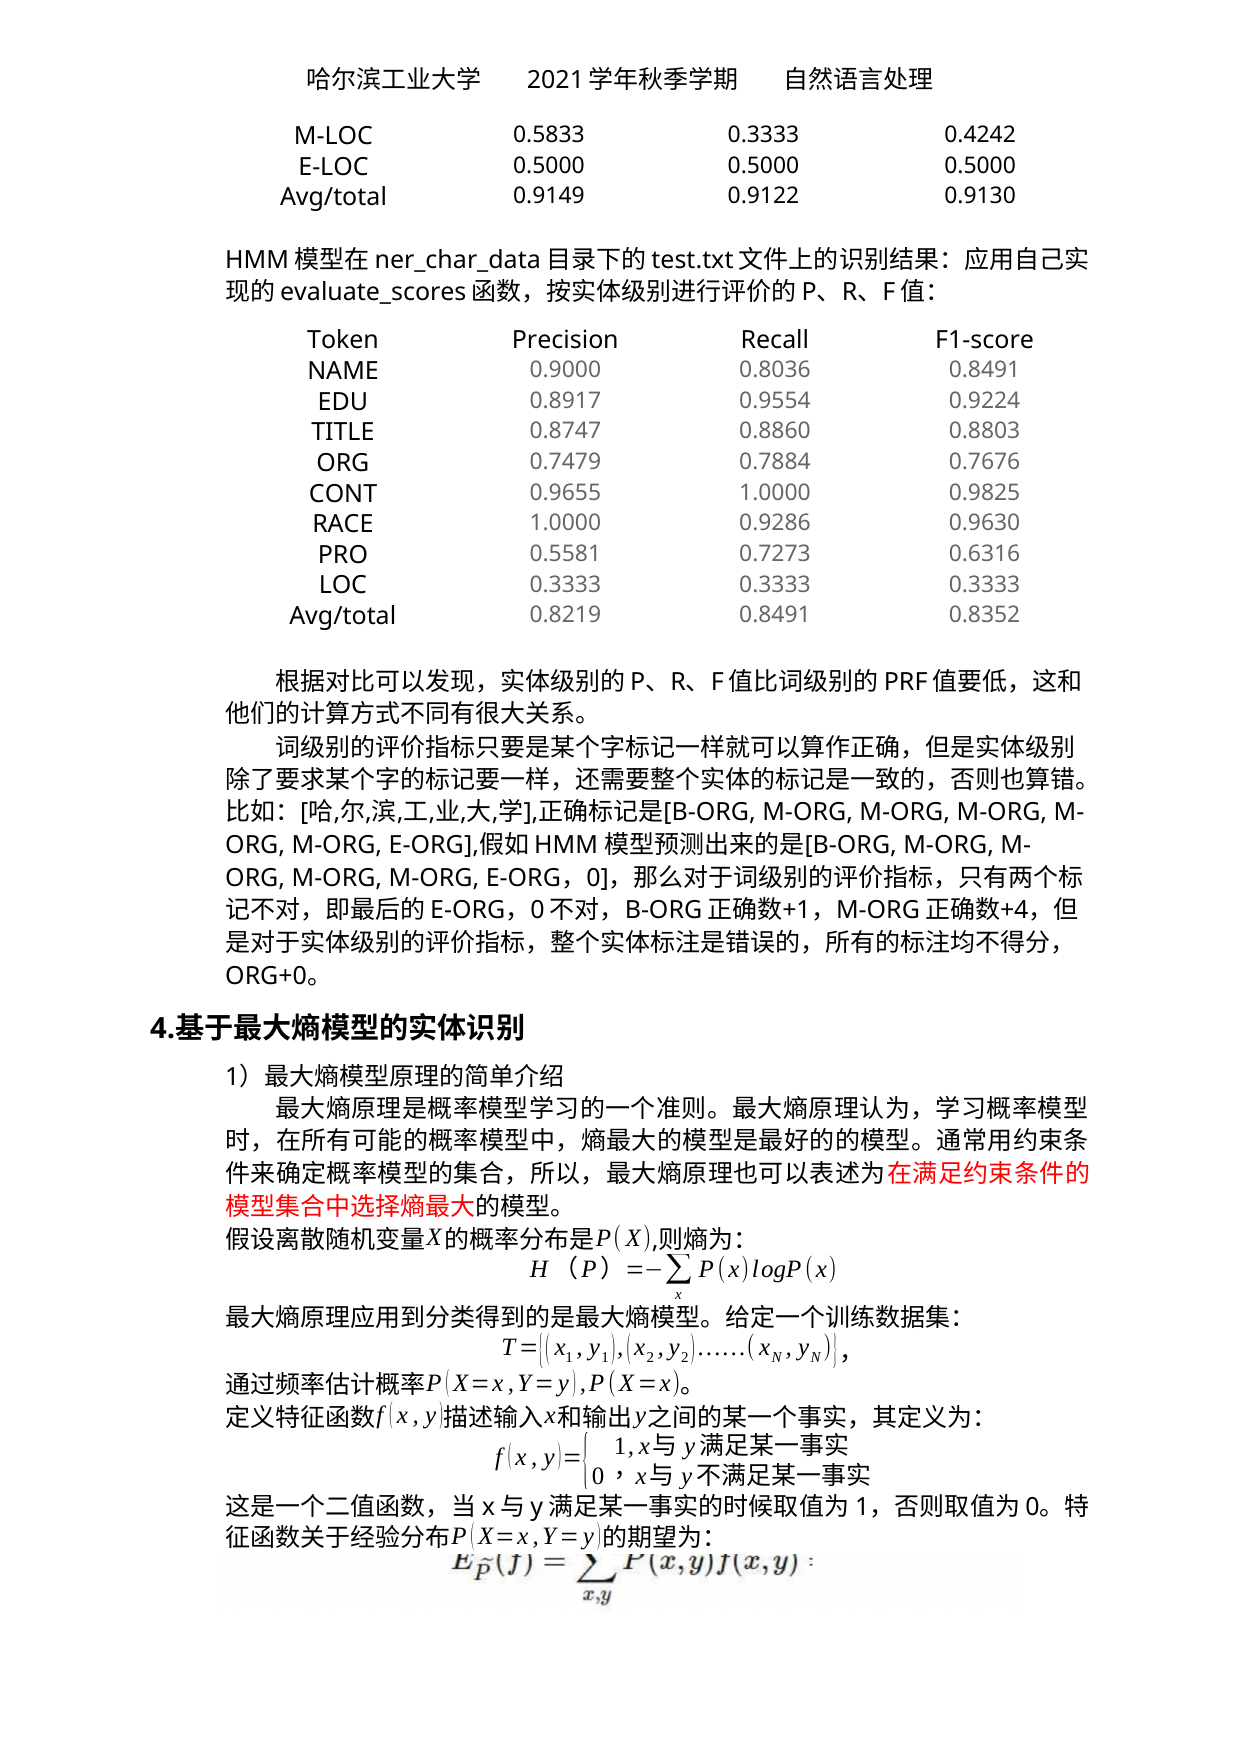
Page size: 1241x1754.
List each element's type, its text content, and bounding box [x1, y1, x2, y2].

text 词级别的评价指标只要是某个字标记一样就可以算作正确，但是实体级别除了要求某个字的标记要一样，还需要整个实体的标记是一致的，否则也算错。比如：[哈,尔,滨,工,业,大,学],正确标记是[B-ORG, M-ORG, M-ORG, M-ORG, M-ORG, M-ORG, E-ORG],假如HMM 模型预测出来的是[B-ORG, M-ORG, M-ORG, M-ORG, M-ORG, E-ORG，0]，那么对于词级别的评价指标，只有两个标记不对，即最后的E-ORG，0不对，B-ORG正确数+1，M-ORG正确数+4，但是对于实体级别的评价指标，整个实体标注是错误的，所有的标注均不得分，ORG+0。 [225, 730, 1090, 992]
table_cell 0.9286 [670, 508, 879, 539]
table_header Token [225, 325, 460, 355]
table_cell 0.5833 [441, 120, 656, 151]
table_cell CONT [225, 478, 460, 508]
table_cell 0.8747 [460, 416, 670, 447]
table_cell 0.9000 [460, 355, 670, 386]
table_cell RACE [225, 508, 460, 539]
table_cell NAME [225, 355, 460, 386]
table_cell 0.9630 [880, 508, 1089, 539]
table_cell 1.0000 [460, 508, 670, 539]
table_header Recall [670, 325, 879, 355]
table_cell 0.3333 [670, 570, 879, 600]
text HMM模型在ner_char_data目录下的test.txt文件上的识别结果：应用自己实现的evaluate_scores函数，按实体级别进行评价的P、R、F值： [225, 242, 1090, 308]
table_cell 0.3333 [460, 570, 670, 600]
table_cell 0.4242 [871, 120, 1089, 151]
table_cell 0.7884 [670, 447, 879, 478]
table_cell 0.6316 [880, 539, 1089, 569]
table_cell 0.7273 [670, 539, 879, 569]
table_header F1-score [880, 325, 1089, 355]
table_cell 0.5000 [871, 151, 1089, 181]
table_cell Avg/total [225, 600, 460, 631]
table_cell M-LOC [225, 120, 441, 151]
table_cell 0.3333 [656, 120, 871, 151]
table_cell Avg/total [225, 181, 441, 212]
table_cell 0.8803 [880, 416, 1089, 447]
table_cell TITLE [225, 416, 460, 447]
table_cell 0.8036 [670, 355, 879, 386]
table_cell 0.8491 [670, 600, 879, 631]
table_cell ORG [225, 447, 460, 478]
text ， [225, 1333, 1090, 1368]
table_cell EDU [225, 386, 460, 416]
table_cell 0.7479 [460, 447, 670, 478]
table_header Precision [460, 325, 670, 355]
text 1）最大熵模型原理的简单介绍 [225, 1059, 1090, 1092]
table_cell 0.5000 [441, 151, 656, 181]
table_cell 1.0000 [670, 478, 879, 508]
table_cell 0.9149 [441, 181, 656, 212]
text 这是一个二值函数，当x与y满足某一事实的时候取值为1，否则取值为0。特征函数关于经验分布的期望为： [225, 1489, 1090, 1554]
text 定义特征函数描述输入和输出之间的某一个事实，其定义为： [225, 1400, 1090, 1433]
table_cell 0.3333 [880, 570, 1089, 600]
text 根据对比可以发现，实体级别的P、R、F值比词级别的PRF值要低，这和他们的计算方式不同有很大关系。 [225, 665, 1090, 730]
table_cell 0.9825 [880, 478, 1089, 508]
table_cell 0.5000 [656, 151, 871, 181]
text 通过频率估计概率。 [225, 1368, 1090, 1400]
text 最大熵原理是概率模型学习的一个准则。最大熵原理认为，学习概率模型时，在所有可能的概率模型中，熵最大的模型是最好的的模型。通常用约束条件来确定概率模型的集合，所以，最大熵原理也可以表述为在满足约束条件的模型集合中选择熵最大的模型。 [225, 1092, 1090, 1222]
text 假设离散随机变量的概率分布是,则熵为： [225, 1222, 1090, 1255]
table_cell 0.9655 [460, 478, 670, 508]
text 最大熵原理应用到分类得到的是最大熵模型。给定一个训练数据集： [225, 1301, 1090, 1333]
table_cell 0.8491 [880, 355, 1089, 386]
table_cell 0.8352 [880, 600, 1089, 631]
table_cell E-LOC [225, 151, 441, 181]
table_cell 0.9554 [670, 386, 879, 416]
picture [214, 1554, 1027, 1612]
table_cell 0.5581 [460, 539, 670, 569]
table_cell 0.8219 [460, 600, 670, 631]
subtitle 4.基于最大熵模型的实体识别 [150, 1008, 1090, 1046]
table_cell 0.8860 [670, 416, 879, 447]
table_cell PRO [225, 539, 460, 569]
table_cell 0.9122 [656, 181, 871, 212]
table_cell 0.9224 [880, 386, 1089, 416]
table_cell 0.9130 [871, 181, 1089, 212]
table_cell 0.7676 [880, 447, 1089, 478]
table_cell LOC [225, 570, 460, 600]
table_cell 0.8917 [460, 386, 670, 416]
